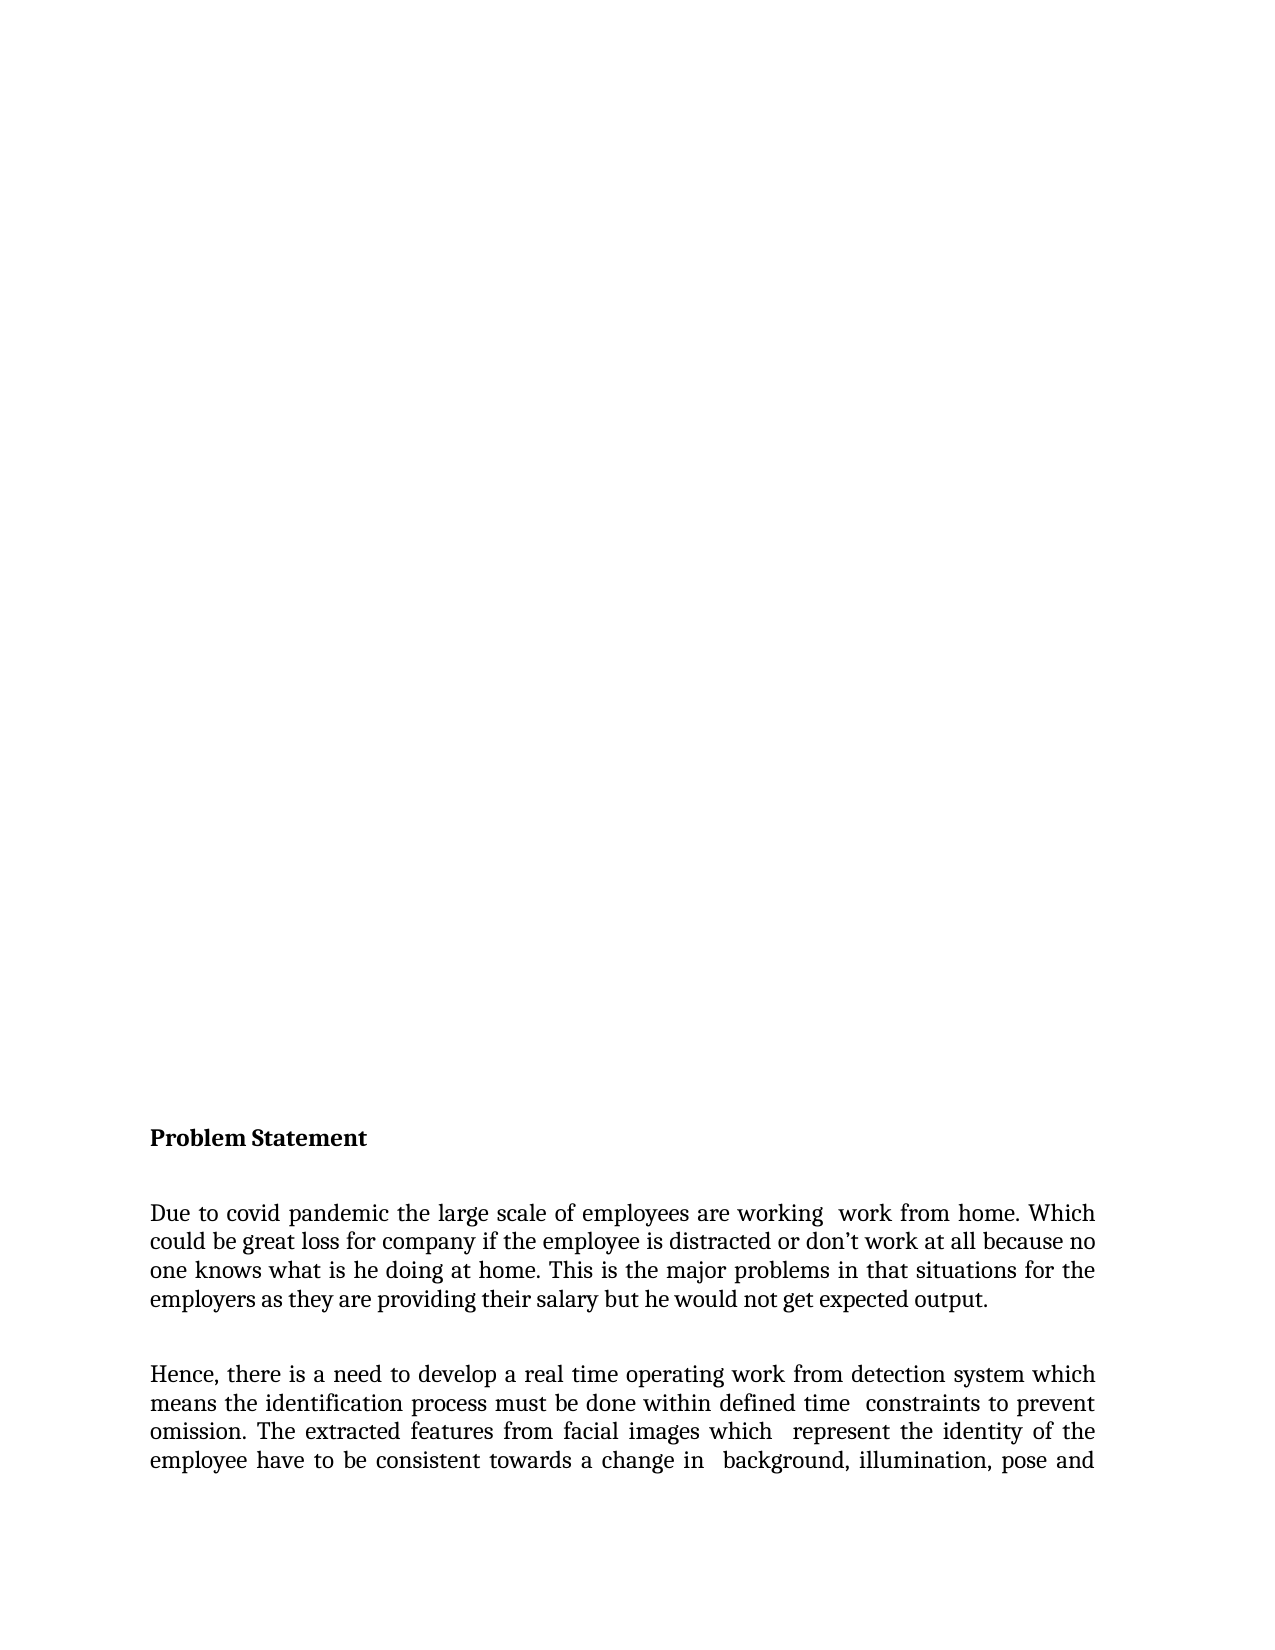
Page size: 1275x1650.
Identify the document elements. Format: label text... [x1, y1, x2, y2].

text Due to covid pandemic the large scale of employees are working work from home. Which could be great loss for company if the employee is distracted or don’t work at all because no one knows what is he doing at home. This is the major problems in that situations for the employers as they are providing their salary but he would not get expected output. [150, 1198, 1097, 1313]
text Problem Statement [150, 1124, 1103, 1152]
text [150, 1360, 1097, 1475]
